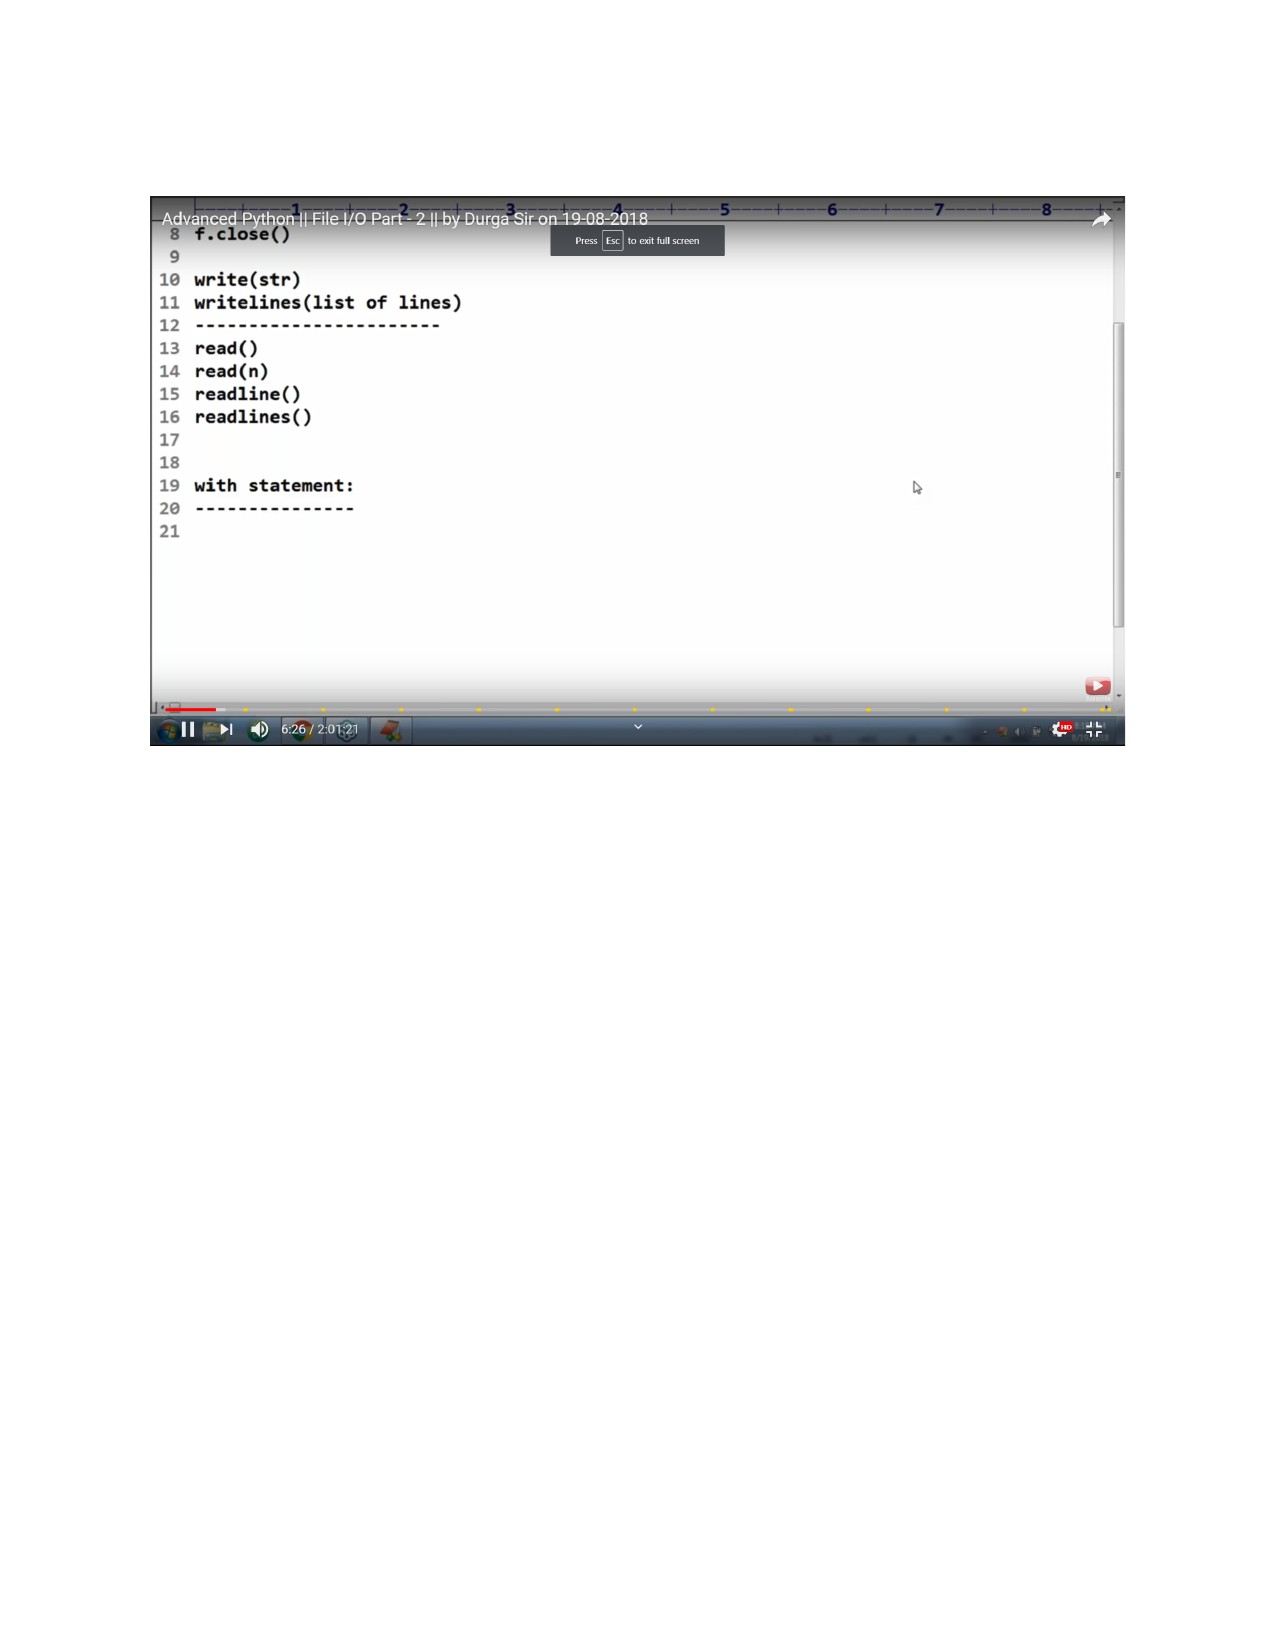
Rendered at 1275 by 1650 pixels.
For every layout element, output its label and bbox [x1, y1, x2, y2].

picture [150, 196, 1125, 746]
